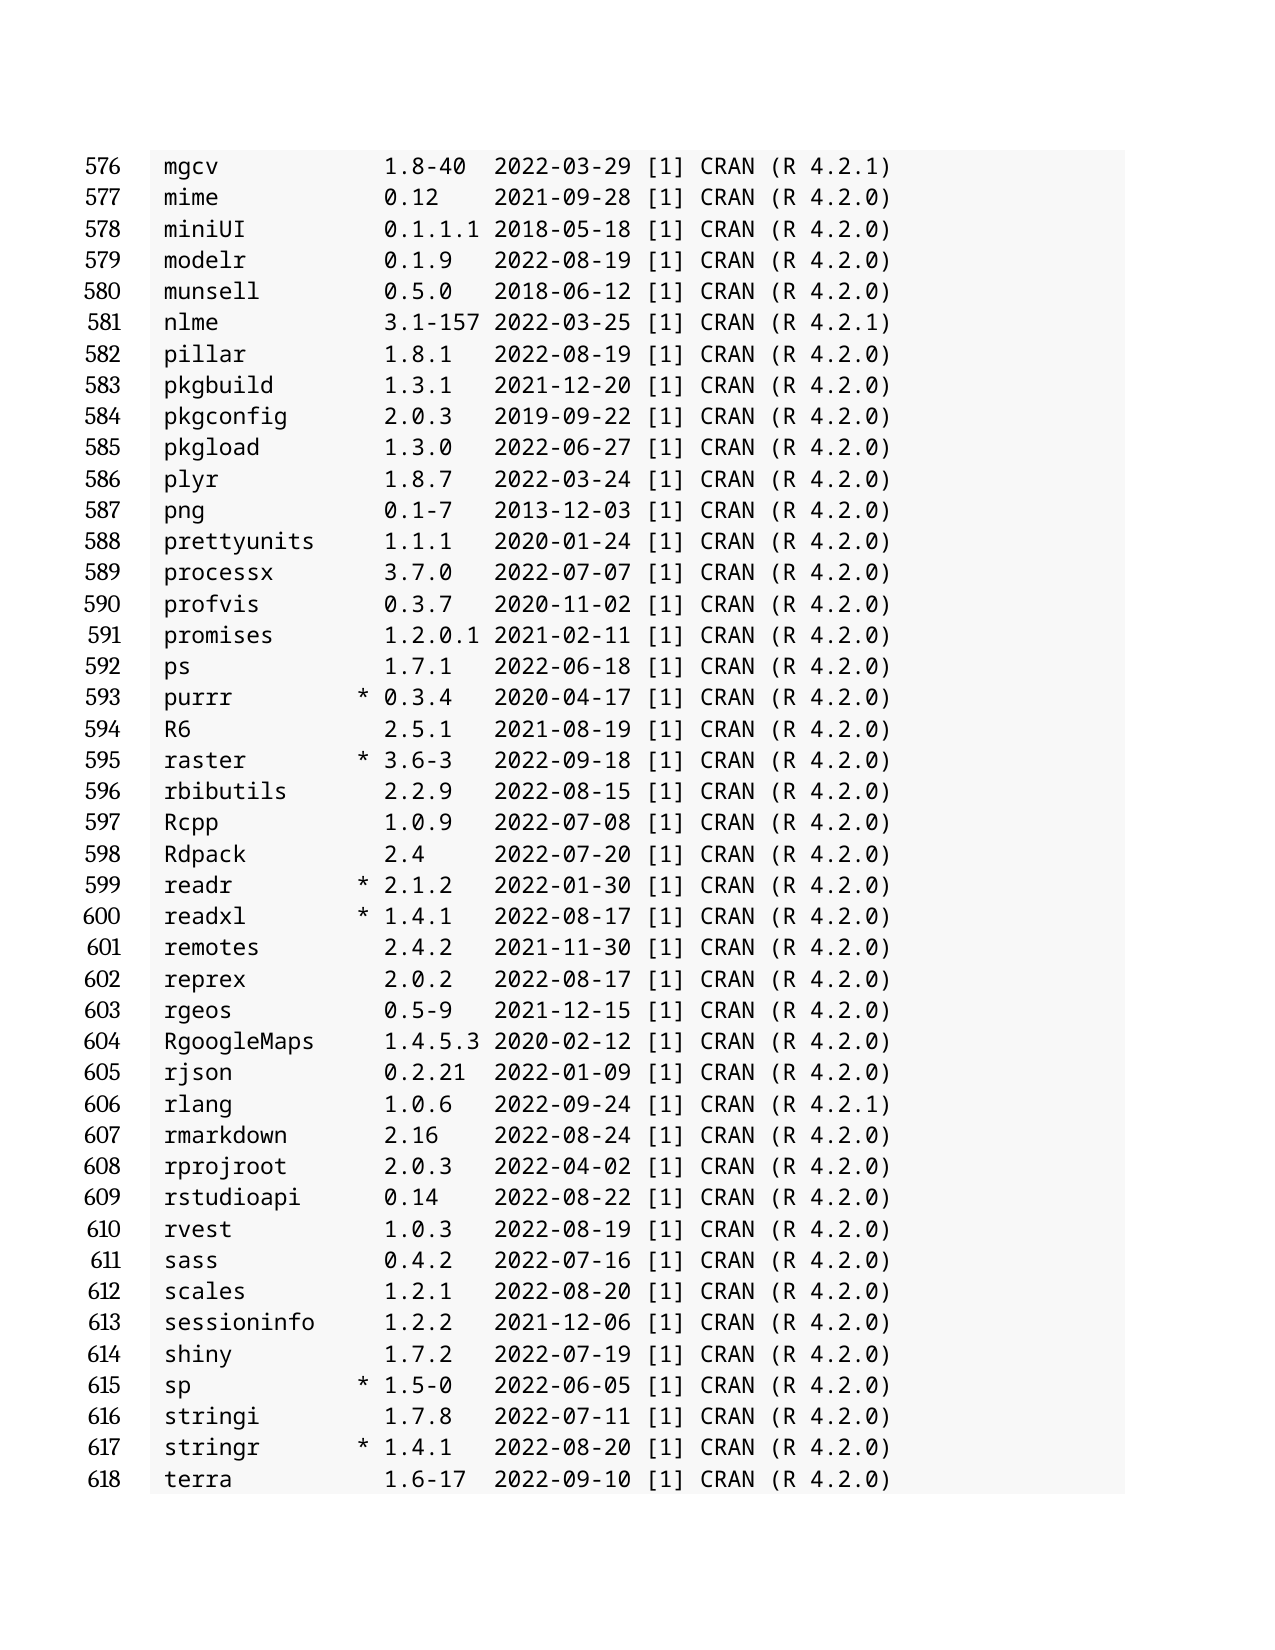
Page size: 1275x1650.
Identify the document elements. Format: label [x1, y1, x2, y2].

text [150, 150, 1125, 1494]
